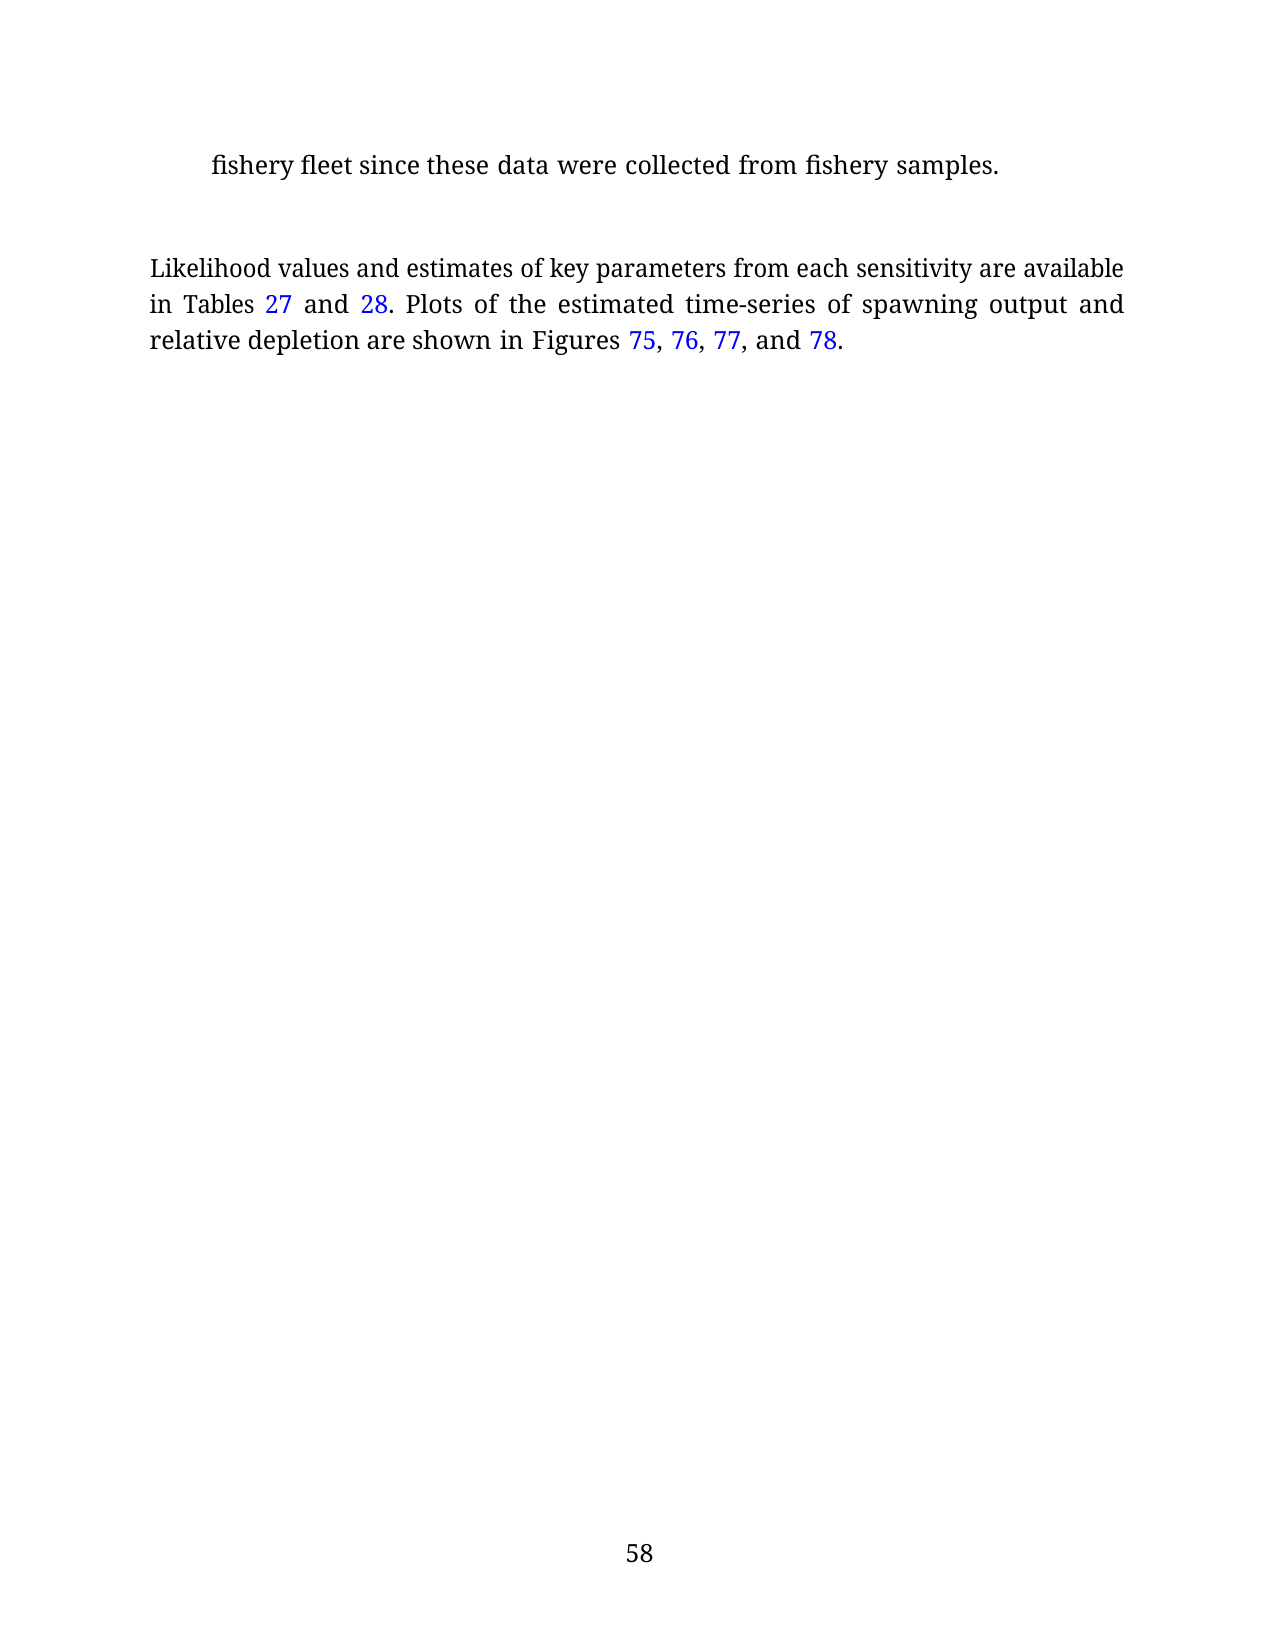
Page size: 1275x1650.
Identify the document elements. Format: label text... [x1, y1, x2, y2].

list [168, 148, 1125, 182]
text Likelihood values and estimates of key parameters from each sensitivity are available in Tables 27 and 28. Plots of the estimated time-series of spawning output and relative depletion are shown in Figures 75, 76, 77, and 78. [149, 251, 1125, 357]
